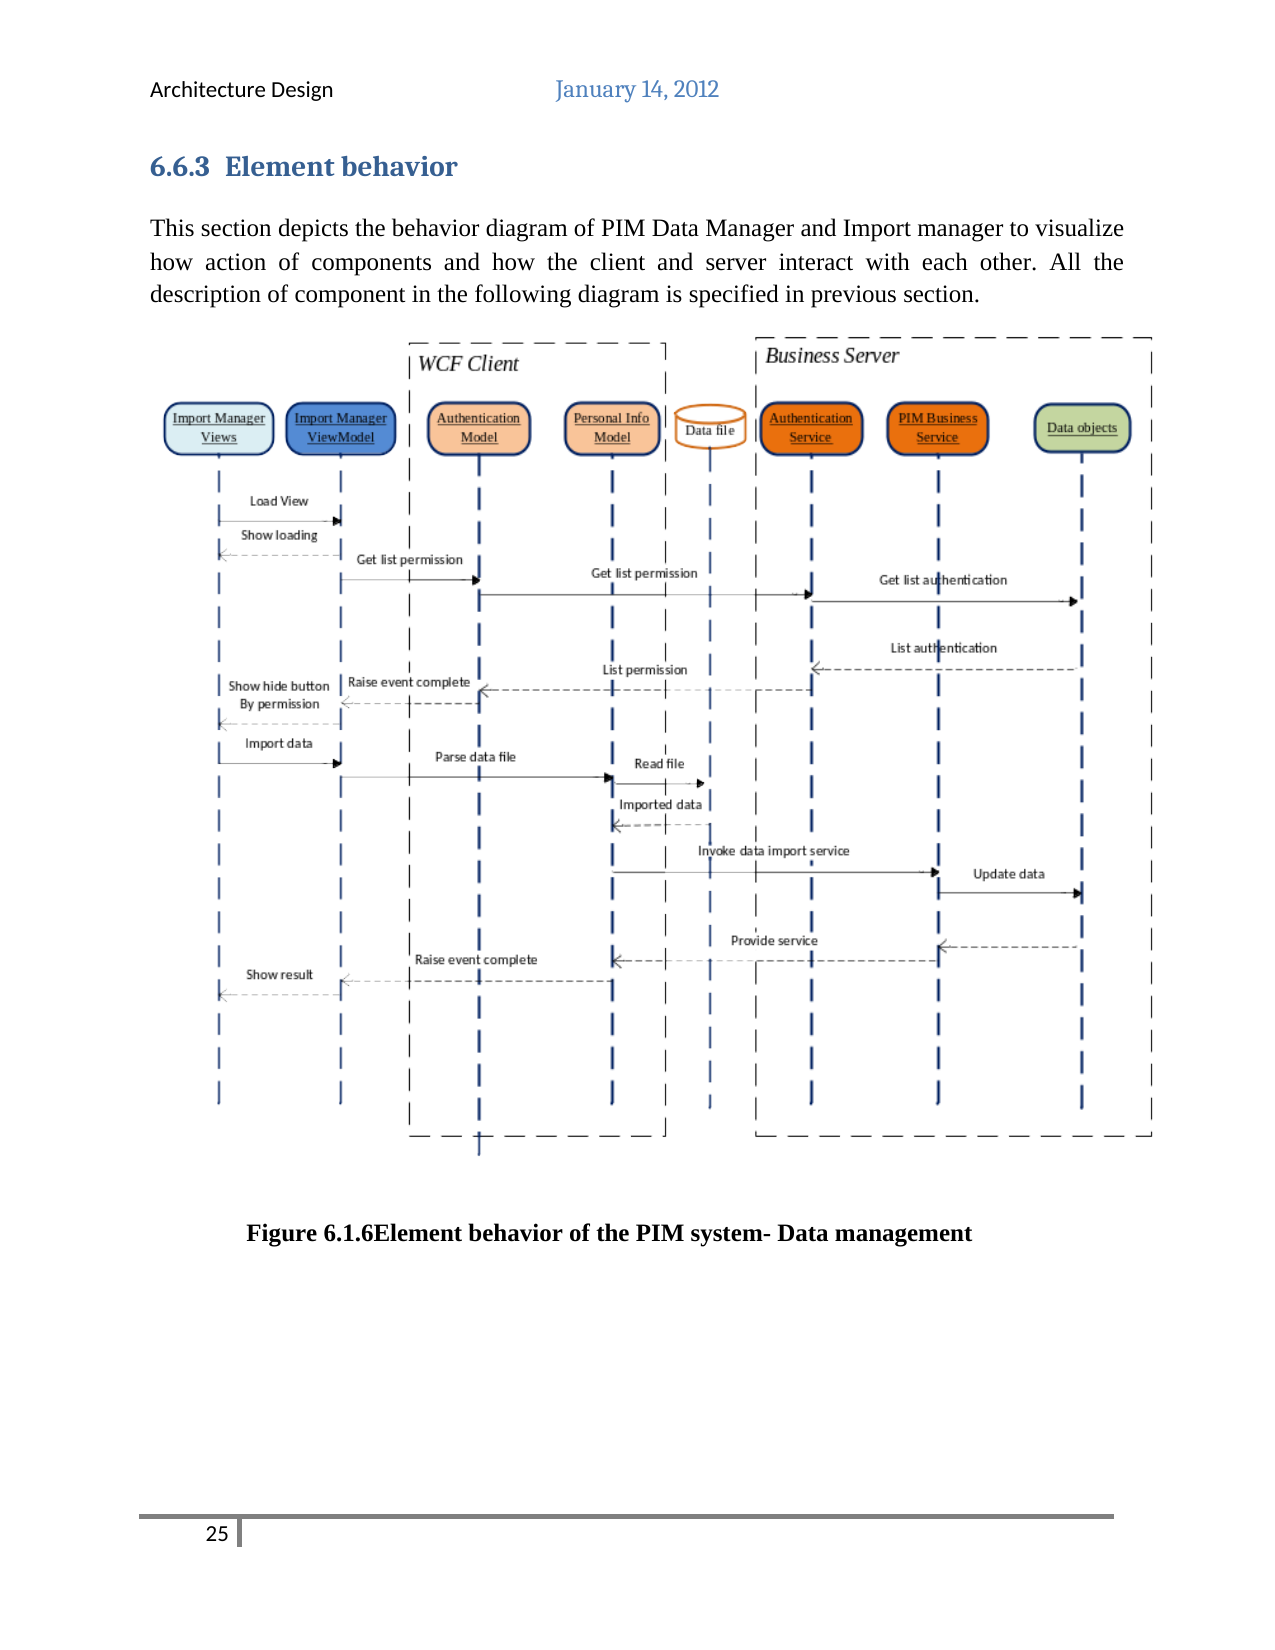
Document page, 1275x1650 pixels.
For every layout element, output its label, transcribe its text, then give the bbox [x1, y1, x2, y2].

text Figure 6.1.6Element behavior of the PIM system- Data management [94, 1218, 1125, 1247]
text This section depicts the behavior diagram of PIM Data Manager and Import manager to visualize how action of components and how the client and server interact with each other. All the description of component in the following diagram is specified in previous section. [150, 213, 1125, 308]
subtitle Element behavior [150, 150, 1125, 183]
